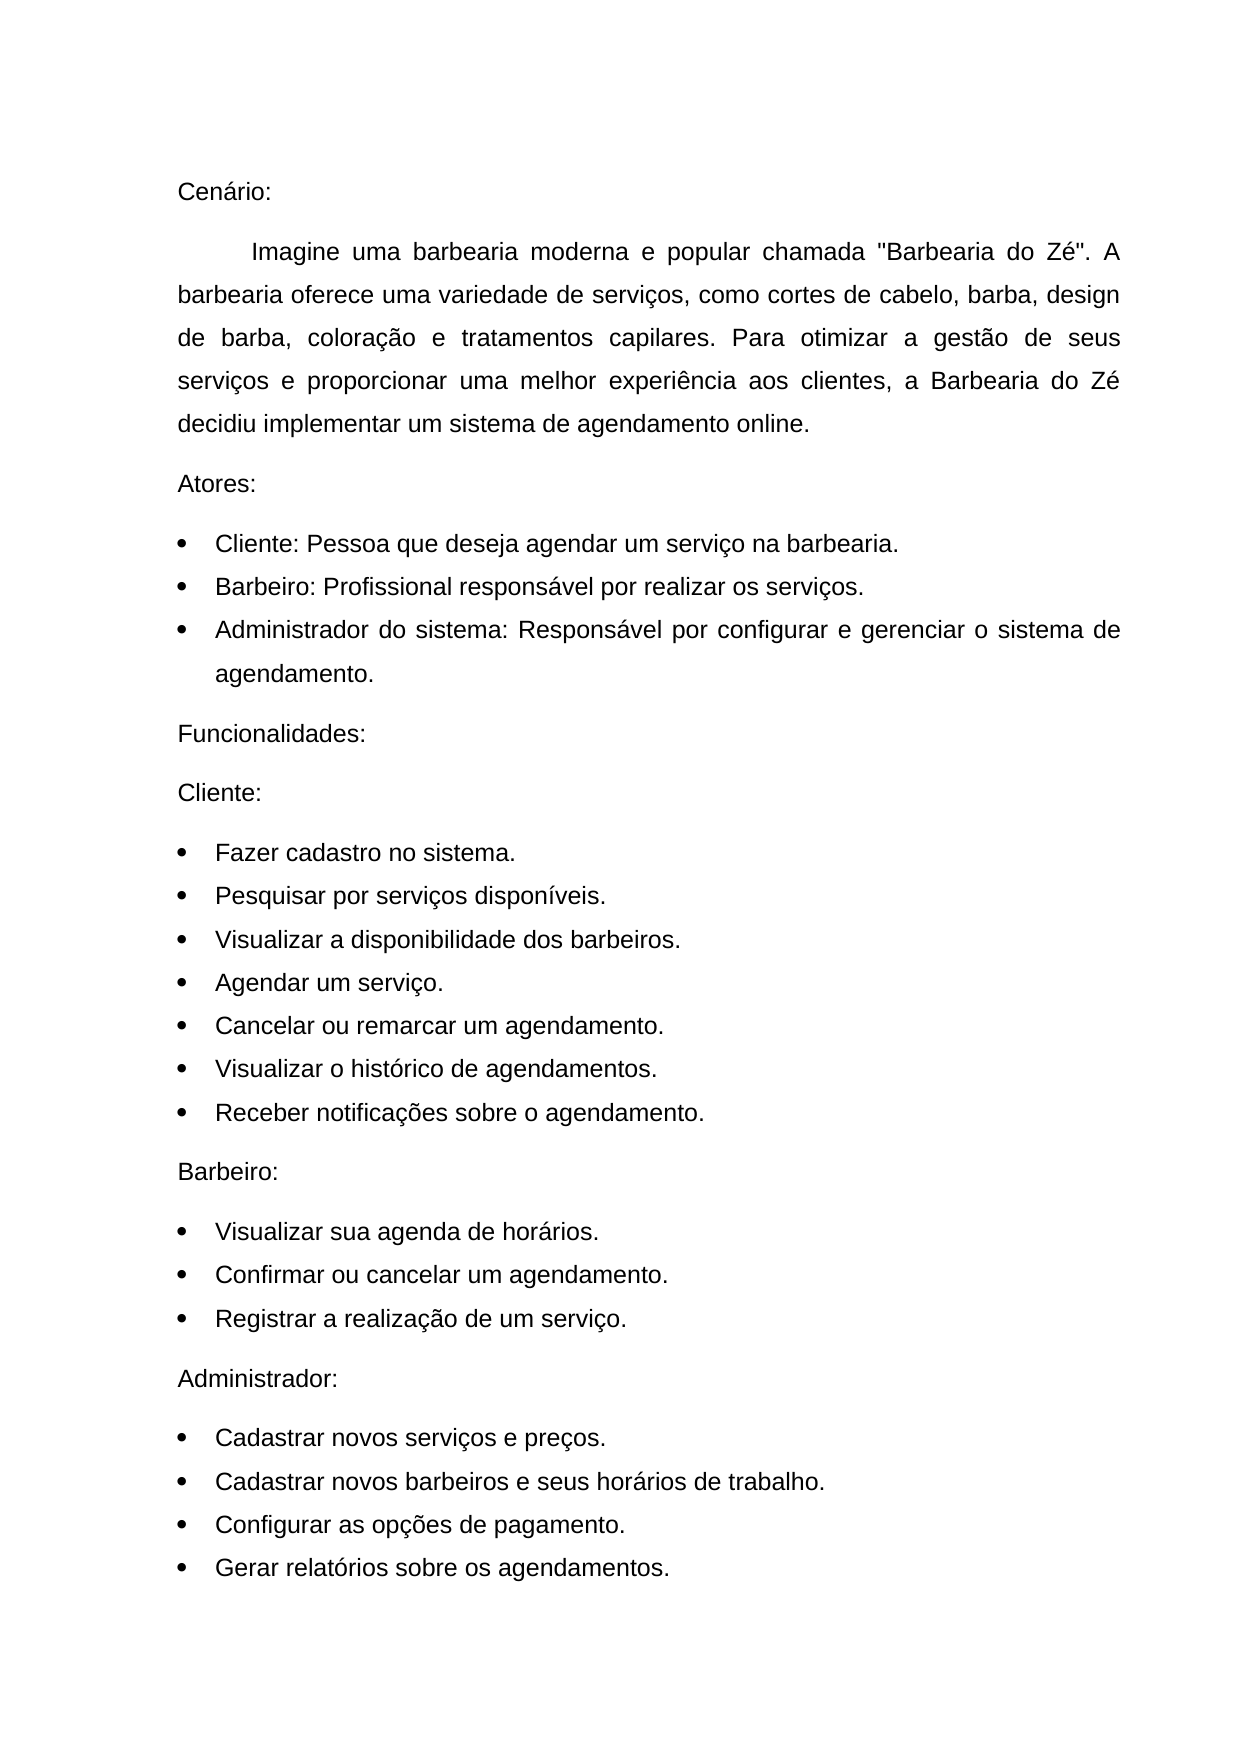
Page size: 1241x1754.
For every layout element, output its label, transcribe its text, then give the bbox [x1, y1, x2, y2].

list Configurar as opções de pagamento. [177, 1510, 1122, 1539]
list Pesquisar por serviços disponíveis. [177, 881, 1122, 910]
text Funcionalidades: [177, 718, 1122, 747]
list Cliente: Pessoa que deseja agendar um serviço na barbearia. [177, 529, 1122, 558]
list Fazer cadastro no sistema. [177, 838, 1122, 867]
list Cadastrar novos barbeiros e seus horários de trabalho. [177, 1467, 1122, 1495]
text Administrador: [177, 1363, 1122, 1392]
list Registrar a realização de um serviço. [177, 1304, 1122, 1332]
list Cancelar ou remarcar um agendamento. [177, 1011, 1122, 1040]
text Imagine uma barbearia moderna e popular chamada "Barbearia do Zé". A barbearia oferece uma variedade de serviços, como cortes de cabelo, barba, design de barba, coloração e tratamentos capilares. Para otimizar a gestão de seus serviços e proporcionar uma melhor experiência aos clientes, a Barbearia do Zé decidiu implementar um sistema de agendamento online. [177, 237, 1122, 438]
list Visualizar a disponibilidade dos barbeiros. [177, 924, 1122, 953]
list Visualizar sua agenda de horários. [177, 1217, 1122, 1246]
list Agendar um serviço. [177, 968, 1122, 997]
list Administrador do sistema: Responsável por configurar e gerenciar o sistema de agendamento. [177, 616, 1122, 687]
text Barbeiro: [177, 1157, 1122, 1186]
list Receber notificações sobre o agendamento. [177, 1097, 1122, 1126]
list Cadastrar novos serviços e preços. [177, 1423, 1122, 1452]
text Cenário: [177, 177, 1122, 206]
text Cliente: [177, 778, 1122, 807]
list Barbeiro: Profissional responsável por realizar os serviços. [177, 572, 1122, 601]
list Gerar relatórios sobre os agendamentos. [177, 1553, 1122, 1582]
list Confirmar ou cancelar um agendamento. [177, 1260, 1122, 1289]
list Visualizar o histórico de agendamentos. [177, 1054, 1122, 1083]
text Atores: [177, 469, 1122, 498]
